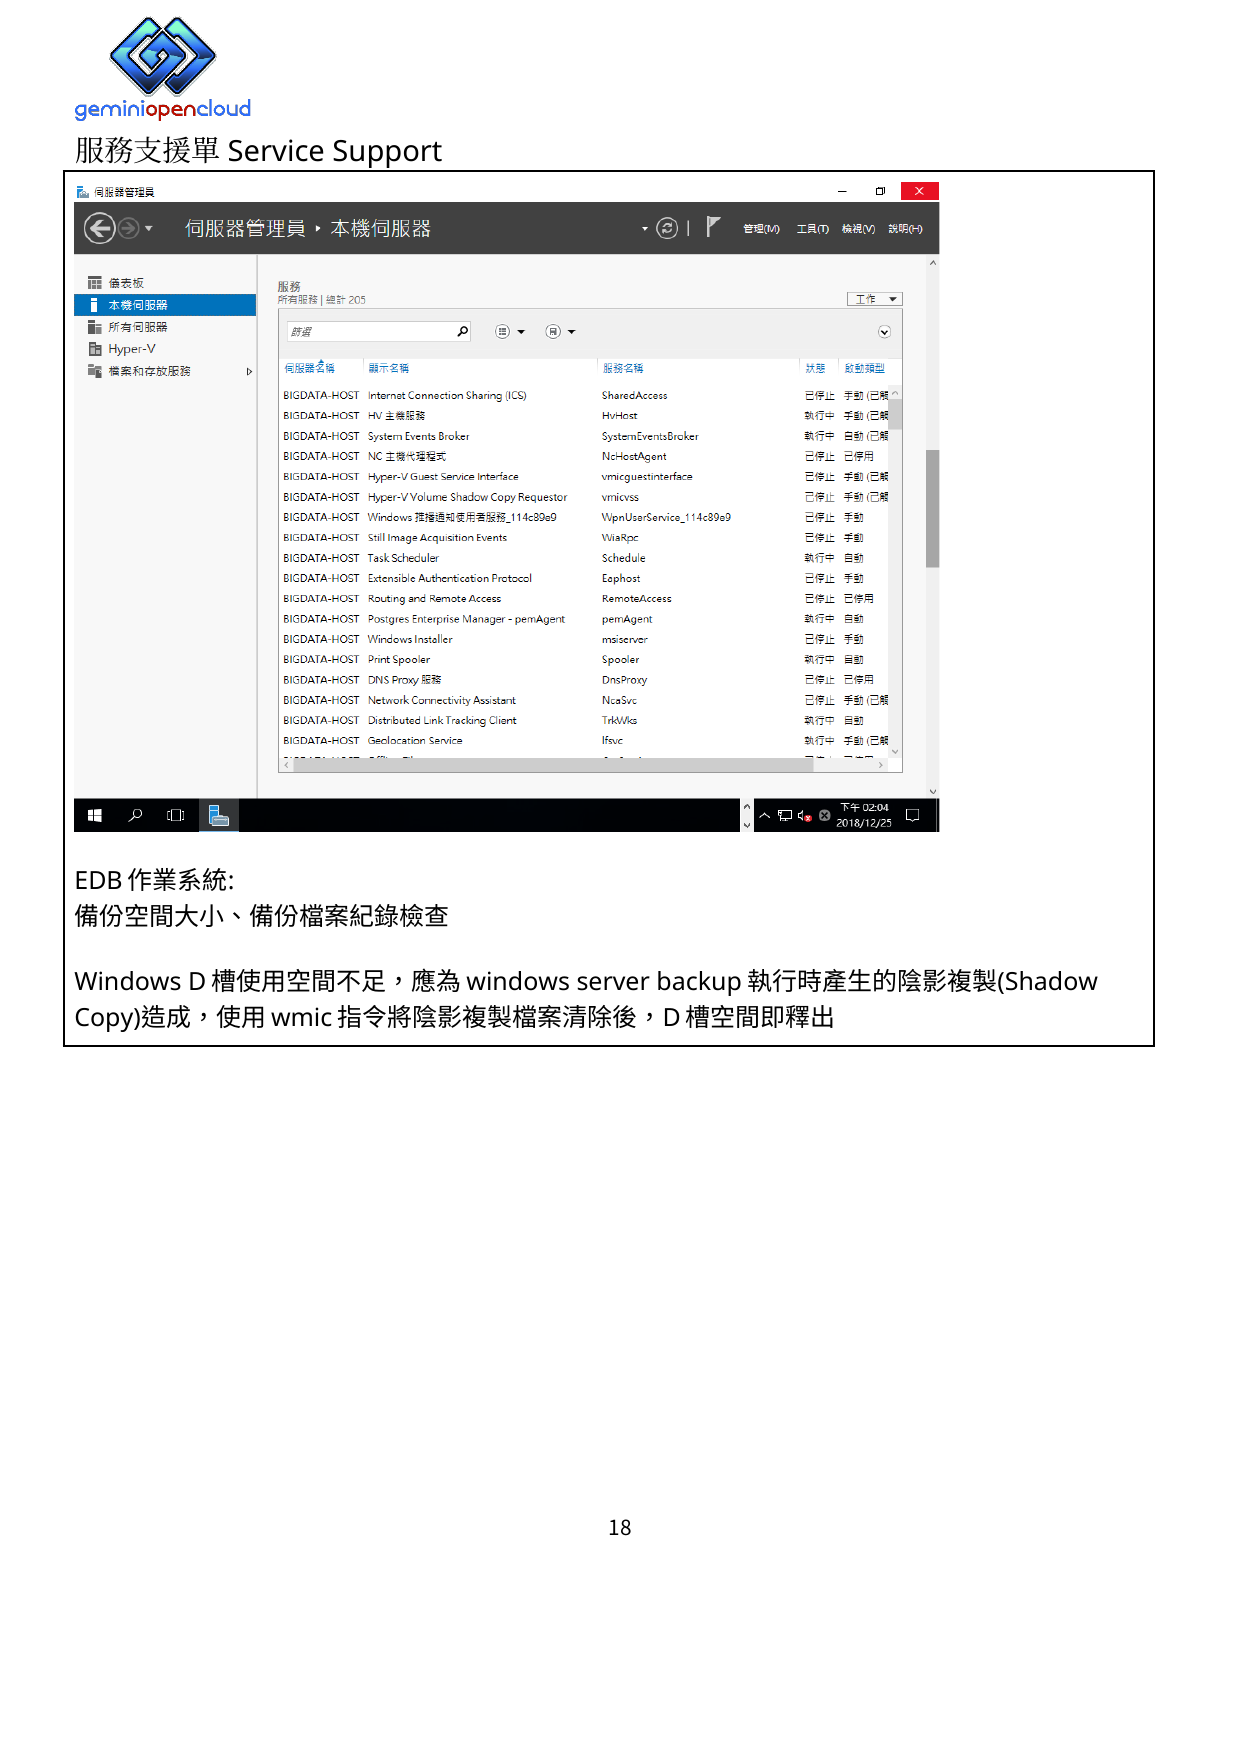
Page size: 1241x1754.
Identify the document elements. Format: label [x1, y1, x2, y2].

picture [45, 9, 287, 125]
table_header [65, 172, 1153, 1044]
picture [74, 182, 940, 832]
